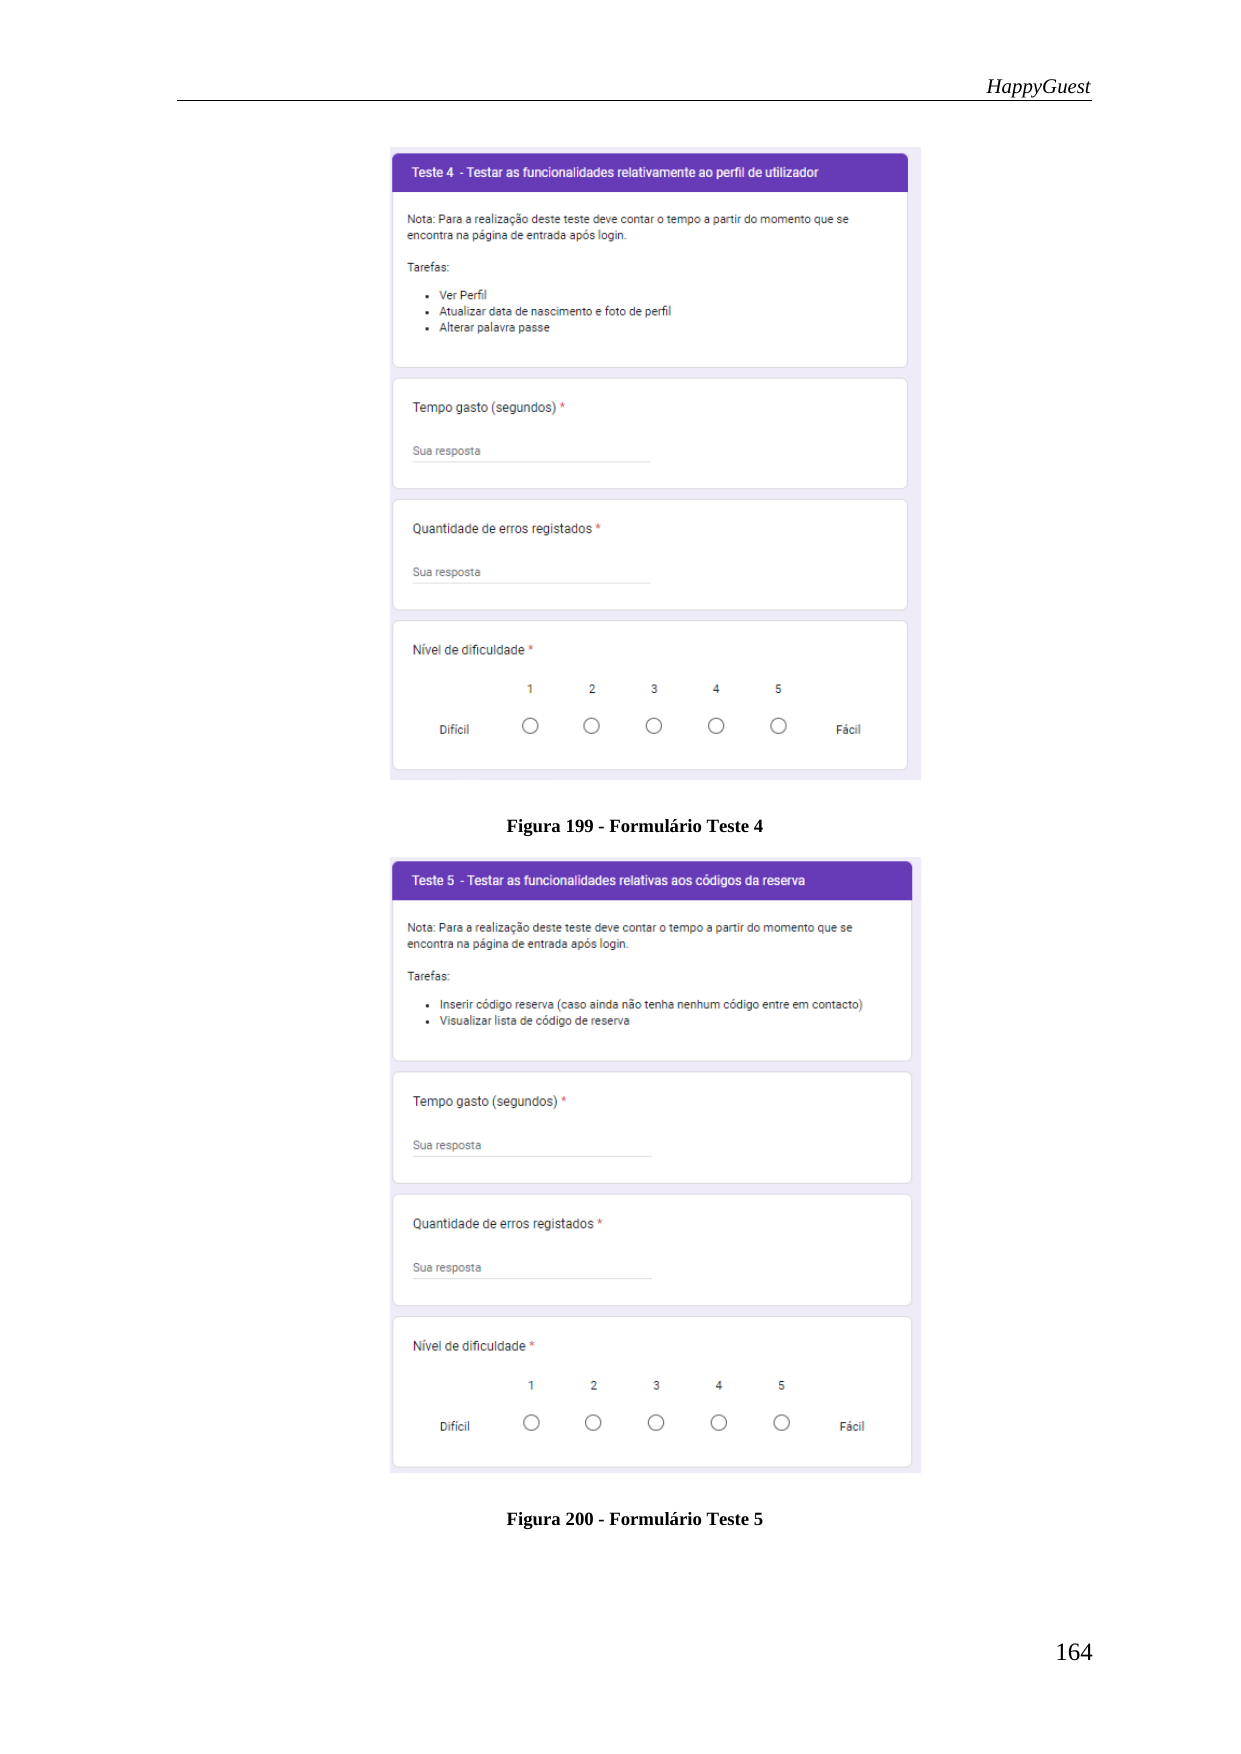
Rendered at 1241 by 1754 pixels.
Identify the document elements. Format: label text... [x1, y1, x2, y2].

picture [389, 857, 922, 1473]
picture [389, 147, 922, 780]
